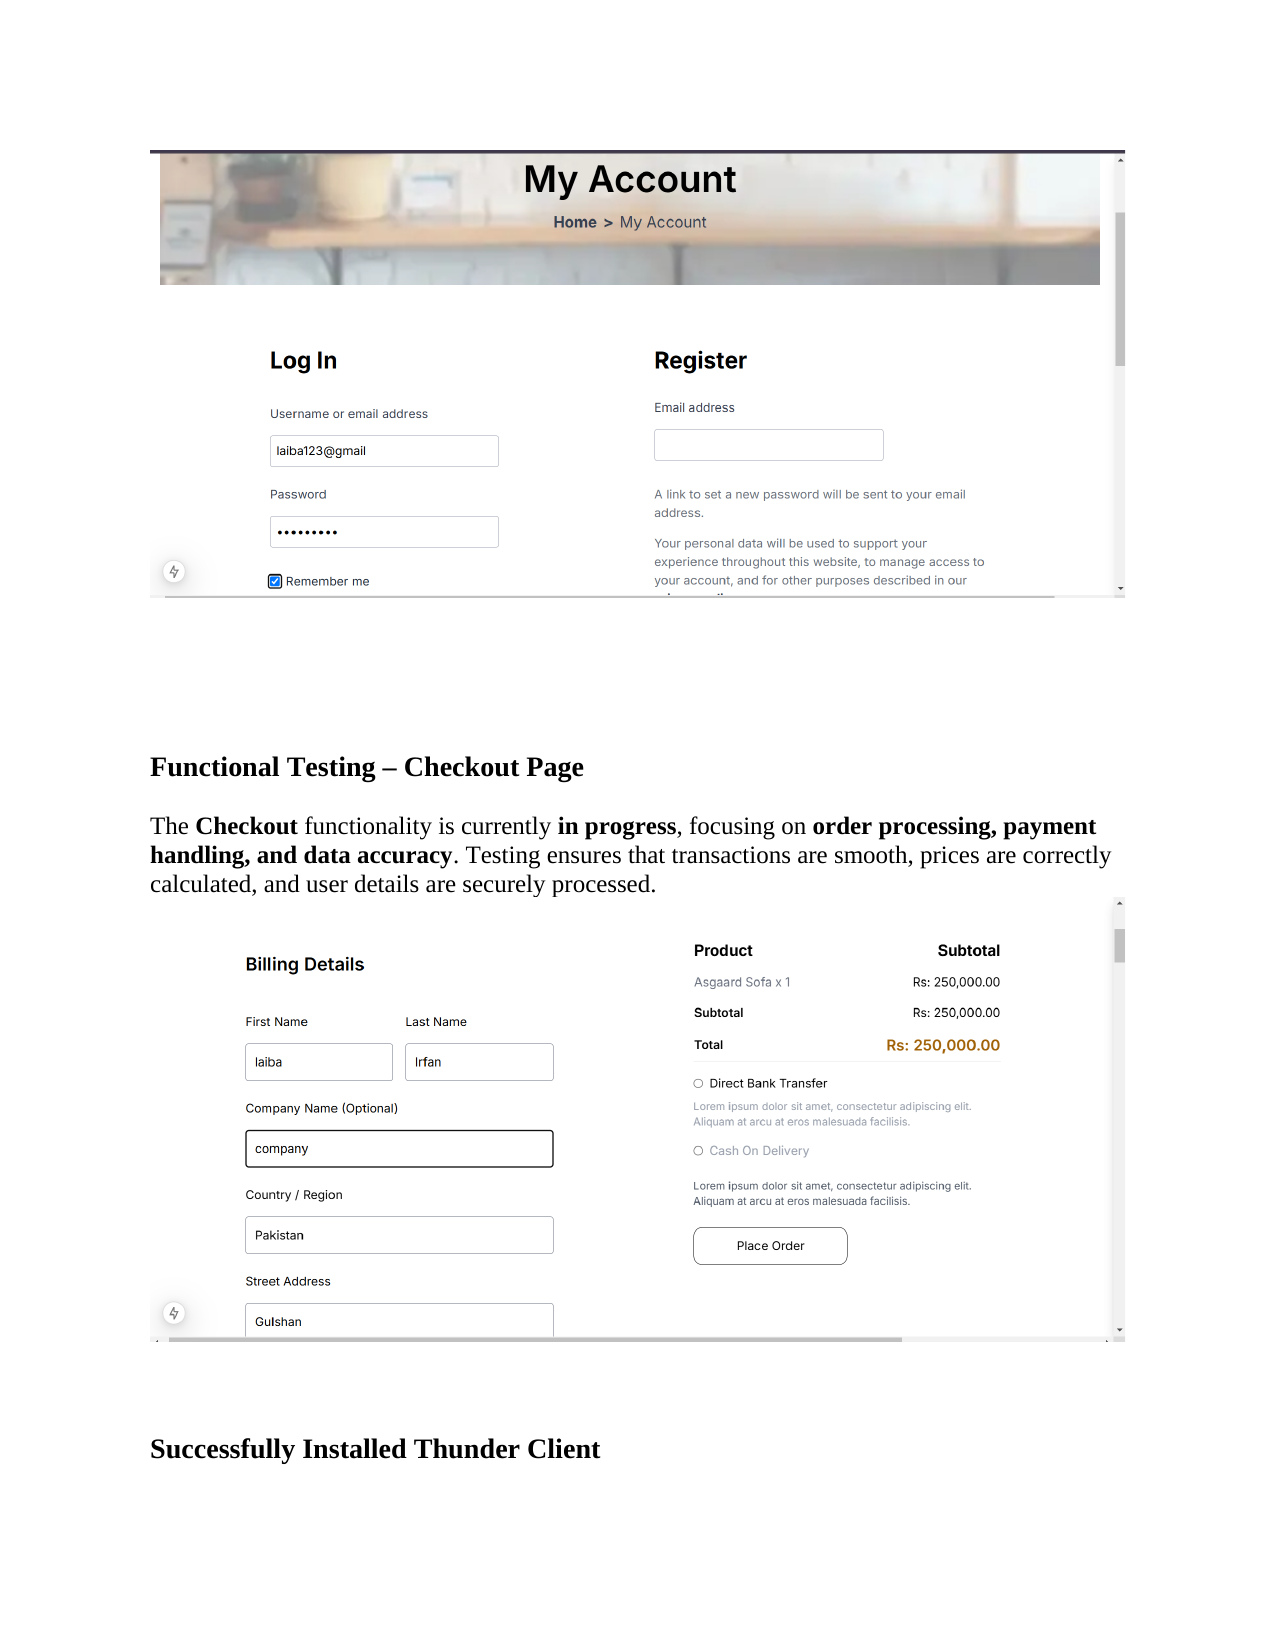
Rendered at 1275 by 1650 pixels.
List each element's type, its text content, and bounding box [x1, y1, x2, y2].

text The Checkout functionality is currently in progress, focusing on order processing, payment handling, and data accuracy. Testing ensures that transactions are smooth, prices are correctly calculated, and user details are securely processed. [150, 811, 1125, 897]
picture [150, 150, 1125, 598]
subtitle Successfully Installed Thunder Client [150, 1432, 1125, 1464]
subtitle Functional Testing – Checkout Page [150, 749, 1125, 782]
picture [150, 897, 1125, 1342]
